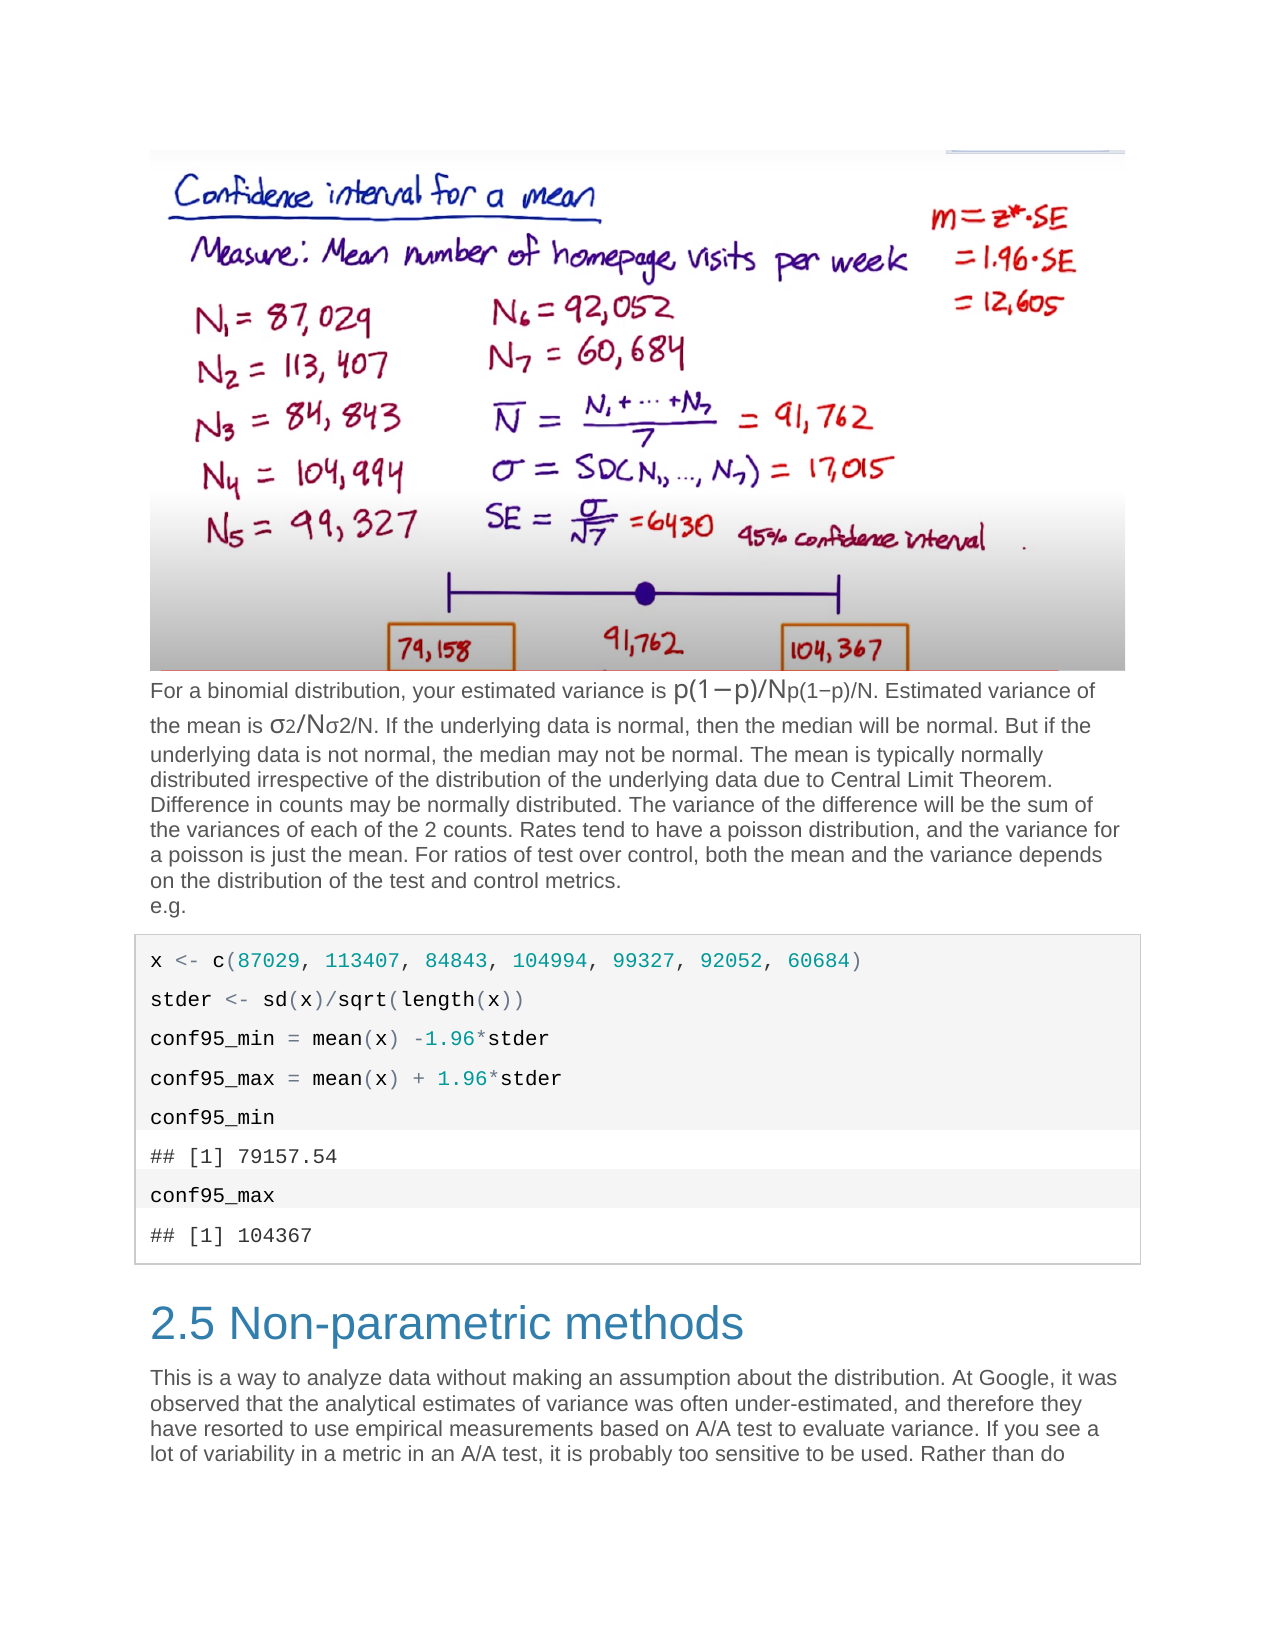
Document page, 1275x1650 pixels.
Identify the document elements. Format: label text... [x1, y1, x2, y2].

text conf95_max [136, 1169, 1140, 1208]
text stder <- sd(x)/sqrt(length(x)) [136, 973, 1140, 1012]
text 2.5 Non-parametric methods [150, 1296, 1125, 1350]
text ## [1] 79157.54 [136, 1130, 1140, 1169]
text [150, 1365, 1125, 1466]
text conf95_min [136, 1091, 1140, 1130]
text conf95_max = mean(x) + 1.96*stder [136, 1051, 1140, 1091]
text ## [1] 104367 [136, 1208, 1140, 1263]
text For a binomial distribution, your estimated variance is p(1−p)/Np(1−p)/N. Estimated variance of the mean is σ2/Nσ2/N. If the underlying data is normal, then the median will be normal. But if the underlying data is not normal, the median may not be normal. The mean is typically normally distributed irrespective of the distribution of the underlying data due to Central Limit Theorem. Difference in counts may be normally distributed. The variance of the difference will be the sum of the variances of each of the 2 counts. Rates tend to have a poisson distribution, and the variance for a poisson is just the mean. For ratios of test over control, both the mean and the variance depends on the distribution of the test and control metrics. [150, 671, 1125, 893]
text x <- c(87029, 113407, 84843, 104994, 99327, 92052, 60684) [136, 935, 1140, 973]
text conf95_min = mean(x) -1.96*stder [136, 1012, 1140, 1051]
text e.g. [150, 893, 1125, 918]
picture [150, 150, 1125, 671]
